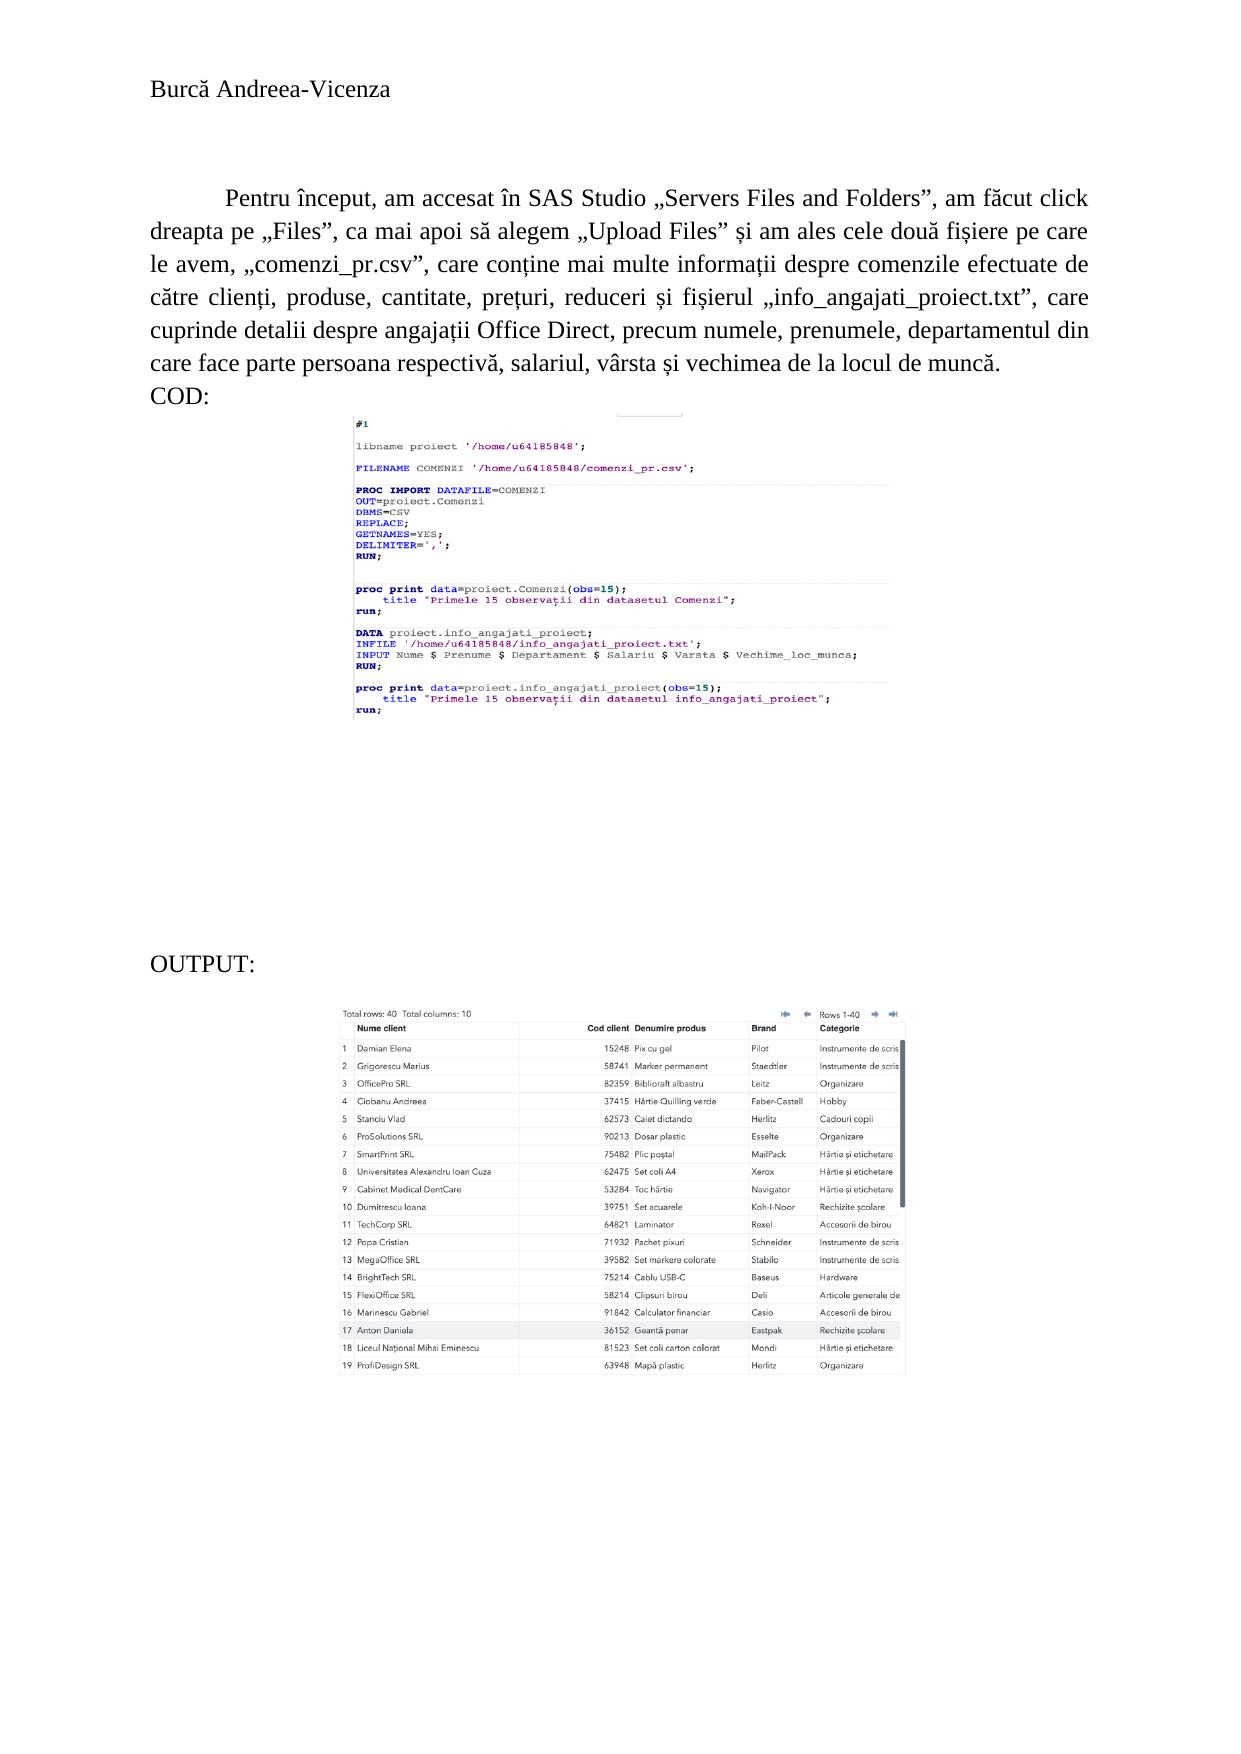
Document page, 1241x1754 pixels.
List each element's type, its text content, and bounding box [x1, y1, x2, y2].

text COD: [150, 381, 1090, 410]
picture [350, 414, 890, 720]
text Pentru început, am accesat în SAS Studio „Servers Files and Folders”, am făcut click dreapta pe „Files”, ca mai apoi să alegem „Upload Files” și am ales cele două fișiere pe care le avem, „comenzi_pr.csv”, care conține mai multe informații despre comenzile efectuate de către clienți, produse, cantitate, prețuri, reduceri și fișierul „info_angajati_proiect.txt”, care cuprinde detalii despre angajații Office Direct, precum numele, prenumele, departamentul din care face parte persoana respectivă, salariul, vârsta și vechimea de la locul de muncă. [150, 183, 1090, 377]
picture [333, 1006, 907, 1375]
text OUTPUT: [150, 949, 1090, 978]
